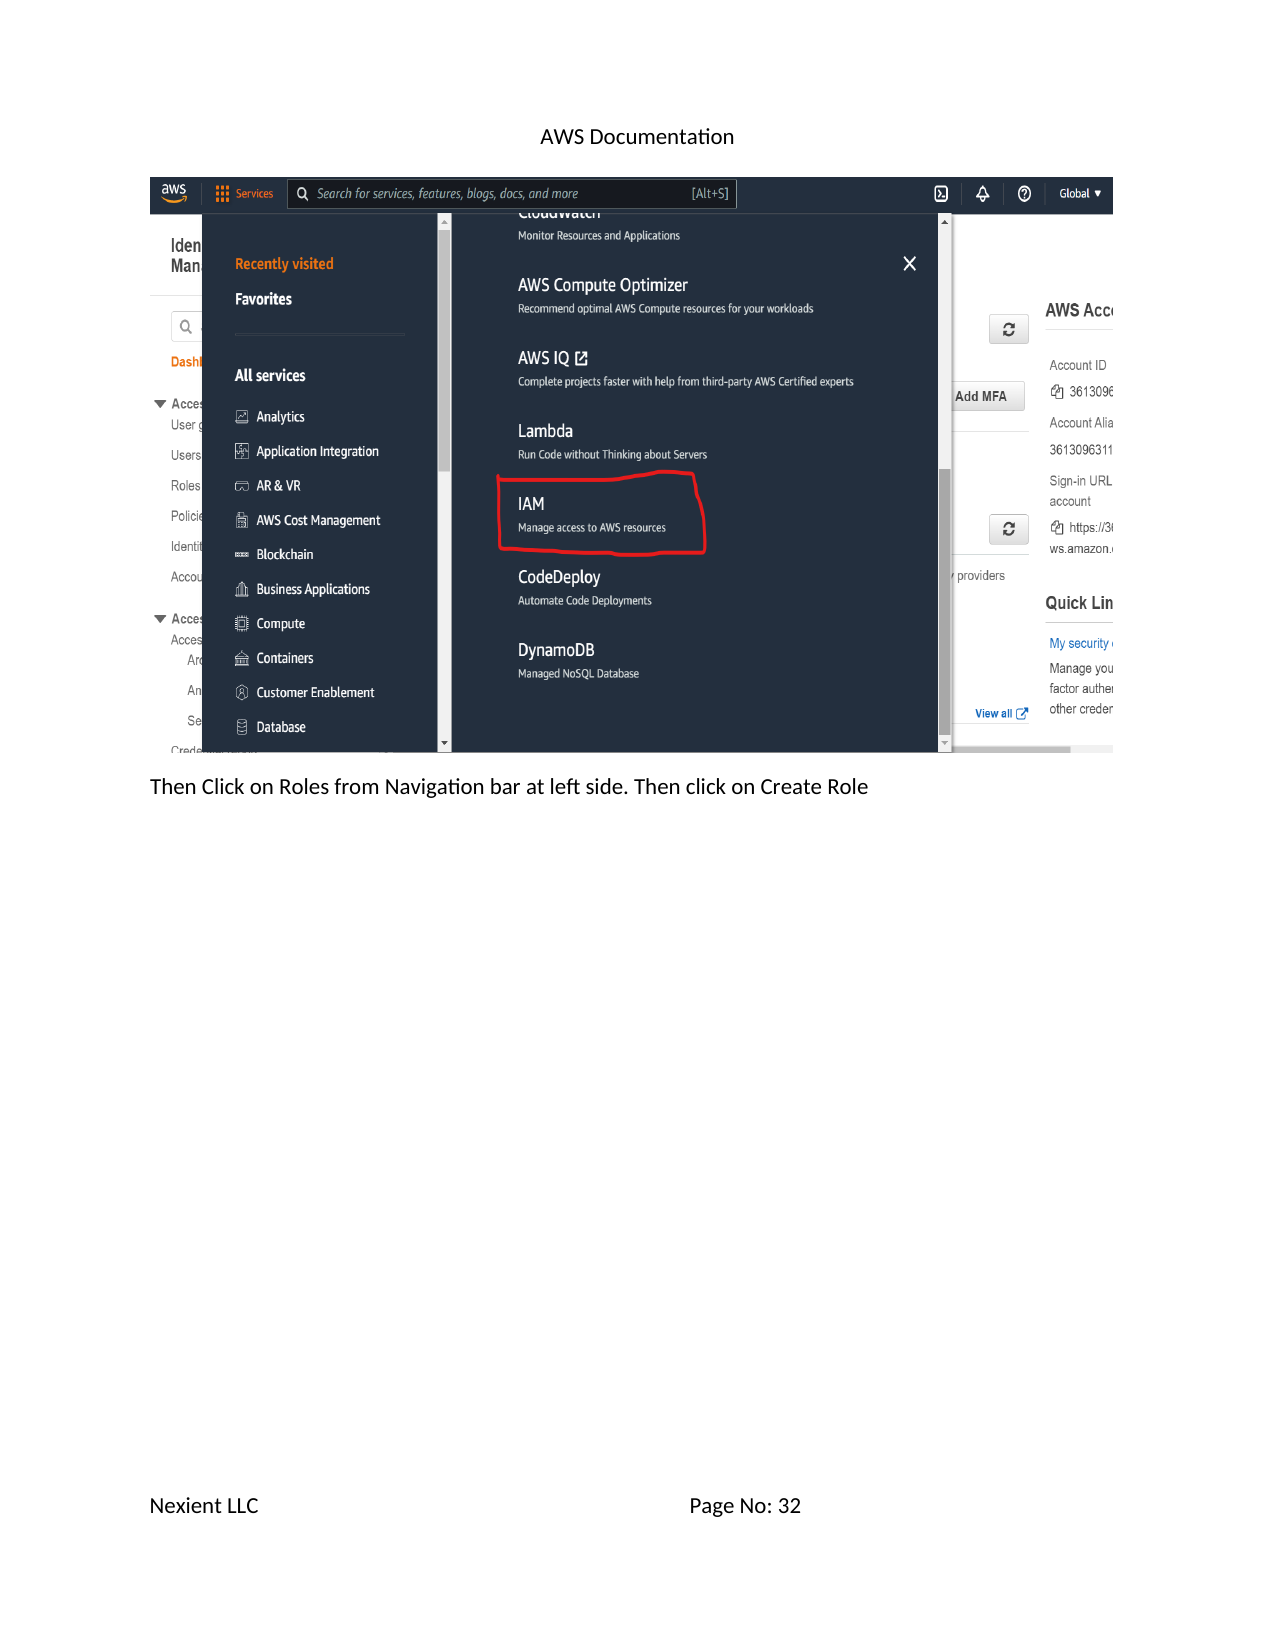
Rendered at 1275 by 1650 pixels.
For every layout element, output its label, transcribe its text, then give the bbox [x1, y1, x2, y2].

text Then Click on Roles from Navigation bar at left side. Then click on Create Role [150, 772, 1125, 800]
picture [150, 177, 1113, 753]
